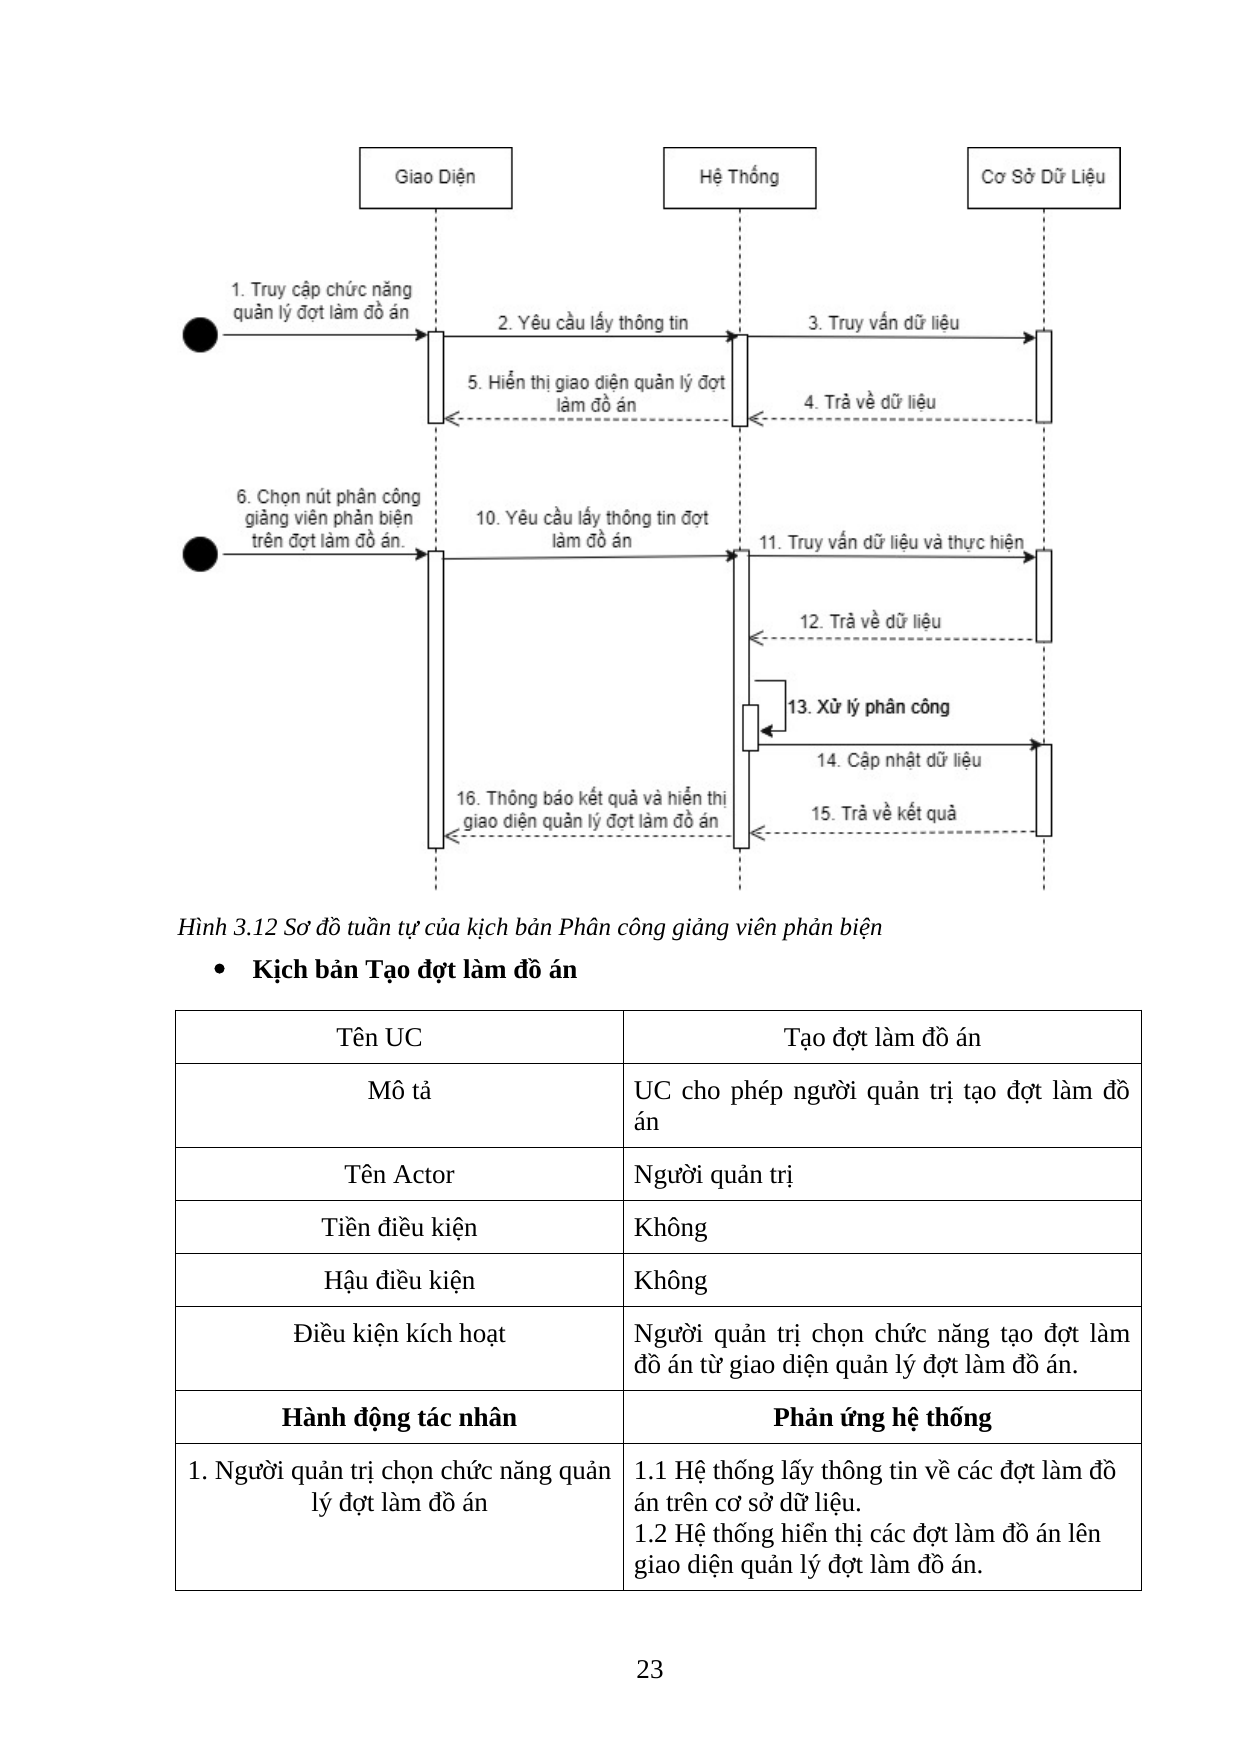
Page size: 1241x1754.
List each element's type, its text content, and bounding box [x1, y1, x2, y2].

list Kịch bản Tạo đợt làm đồ án [215, 953, 1122, 984]
table_cell 1.1 Hệ thống lấy thông tin về các đợt làm đồ án trên cơ sở dữ liệu. 1.2 Hệ thống hiển thị các đợt làm đồ án lên giao diện quản lý đợt làm đồ án. [624, 1444, 1141, 1589]
picture [177, 147, 1121, 895]
table_cell Hành động tác nhân [176, 1391, 623, 1443]
table_cell UC cho phép người quản trị tạo đợt làm đồ án [624, 1064, 1141, 1147]
table_cell Phản ứng hệ thống [624, 1391, 1141, 1443]
table_cell 1. Người quản trị chọn chức năng quản lý đợt làm đồ án [176, 1444, 623, 1589]
table_header Tạo đợt làm đồ án [624, 1011, 1141, 1063]
table_cell Người quản trị chọn chức năng tạo đợt làm đồ án từ giao diện quản lý đợt làm đồ án. [624, 1307, 1141, 1390]
table_cell Người quản trị [624, 1148, 1141, 1200]
table_header Tên UC [176, 1011, 623, 1063]
table_cell Tên Actor [176, 1148, 623, 1200]
table_cell Tiền điều kiện [176, 1201, 623, 1253]
table_cell Điều kiện kích hoạt [176, 1307, 623, 1390]
table_cell Không [624, 1254, 1141, 1306]
table_cell Không [624, 1201, 1141, 1253]
table_cell Mô tả [176, 1064, 623, 1147]
table_cell Hậu điều kiện [176, 1254, 623, 1306]
